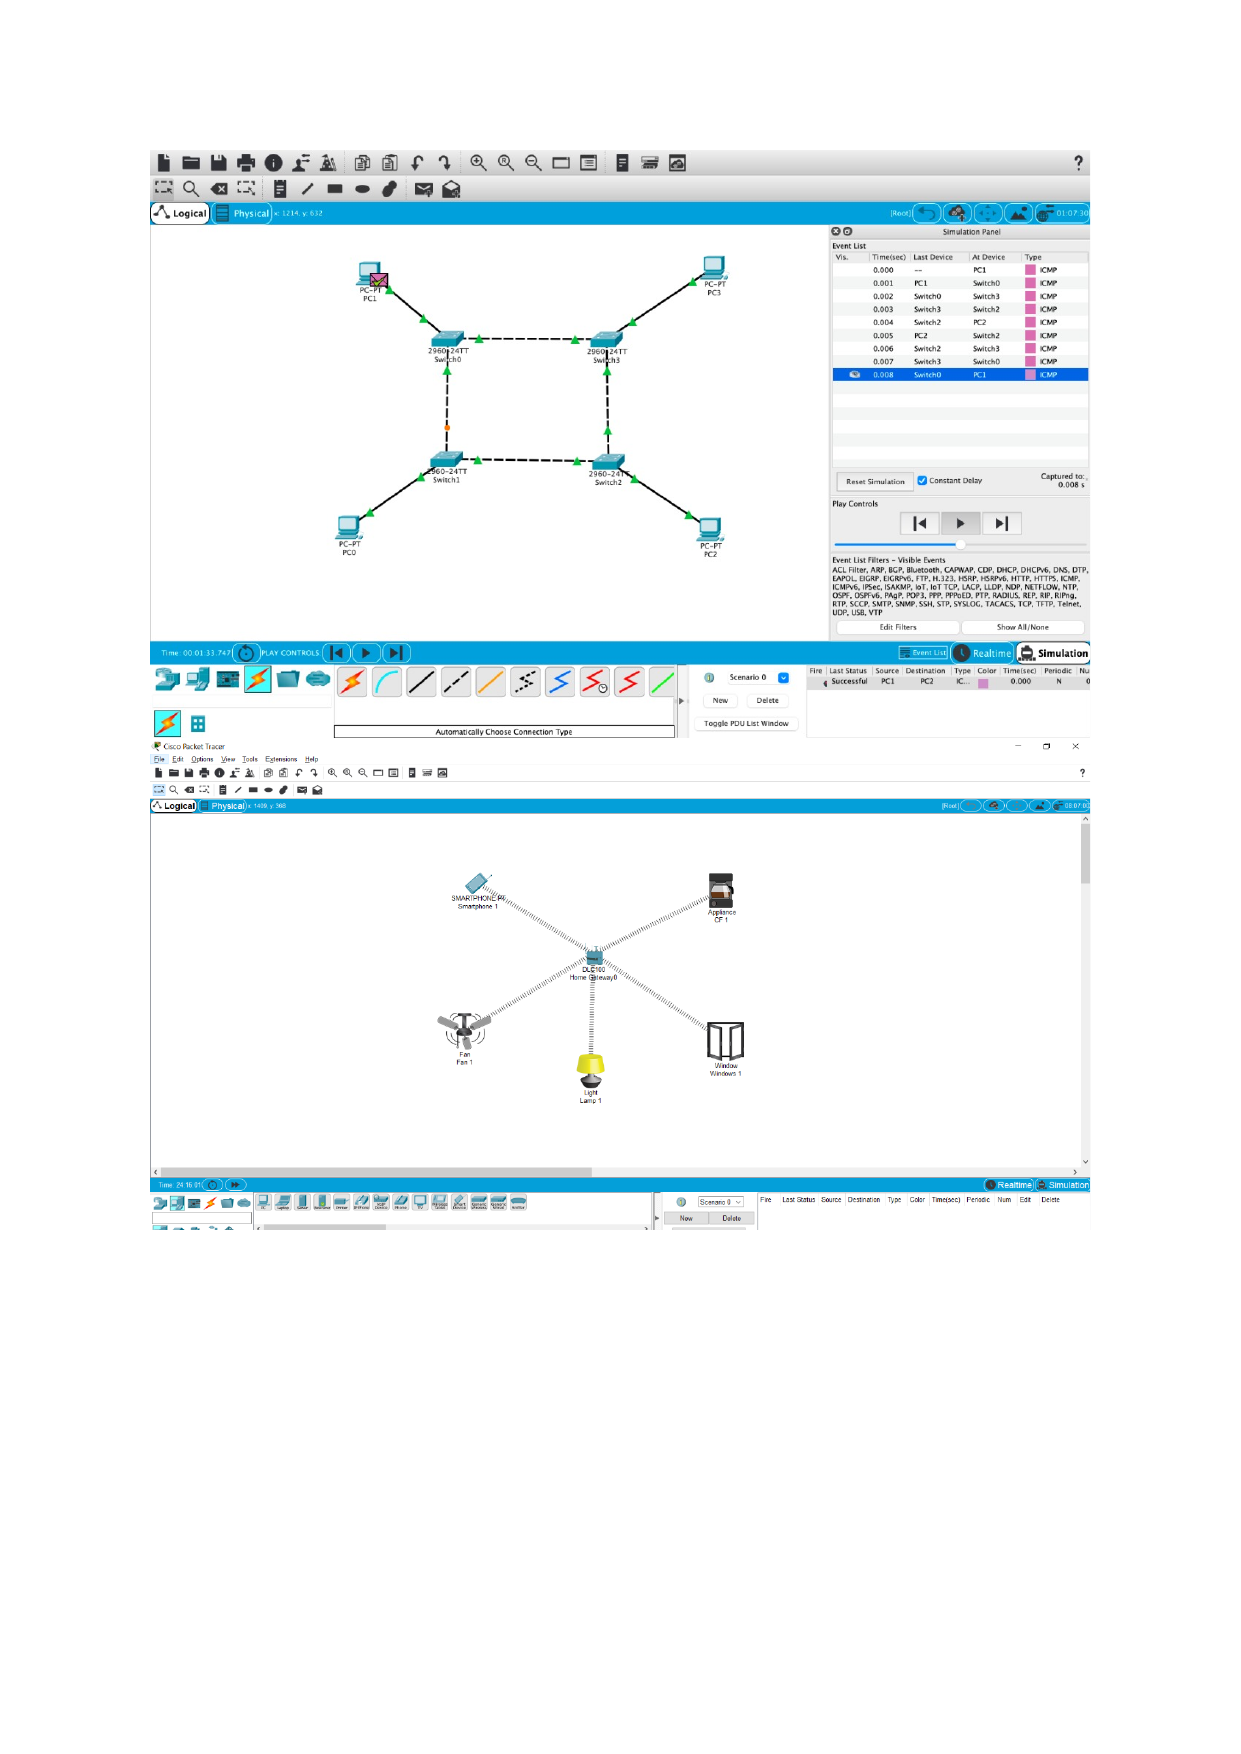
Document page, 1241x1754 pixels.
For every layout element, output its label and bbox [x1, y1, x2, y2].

picture [1006, 1183, 1021, 1187]
picture [1012, 214, 1024, 220]
picture [150, 740, 1091, 1179]
picture [150, 150, 1091, 738]
picture [1085, 208, 1091, 219]
picture [987, 1181, 995, 1189]
picture [894, 211, 907, 215]
picture [235, 211, 248, 216]
picture [150, 1192, 1091, 1230]
